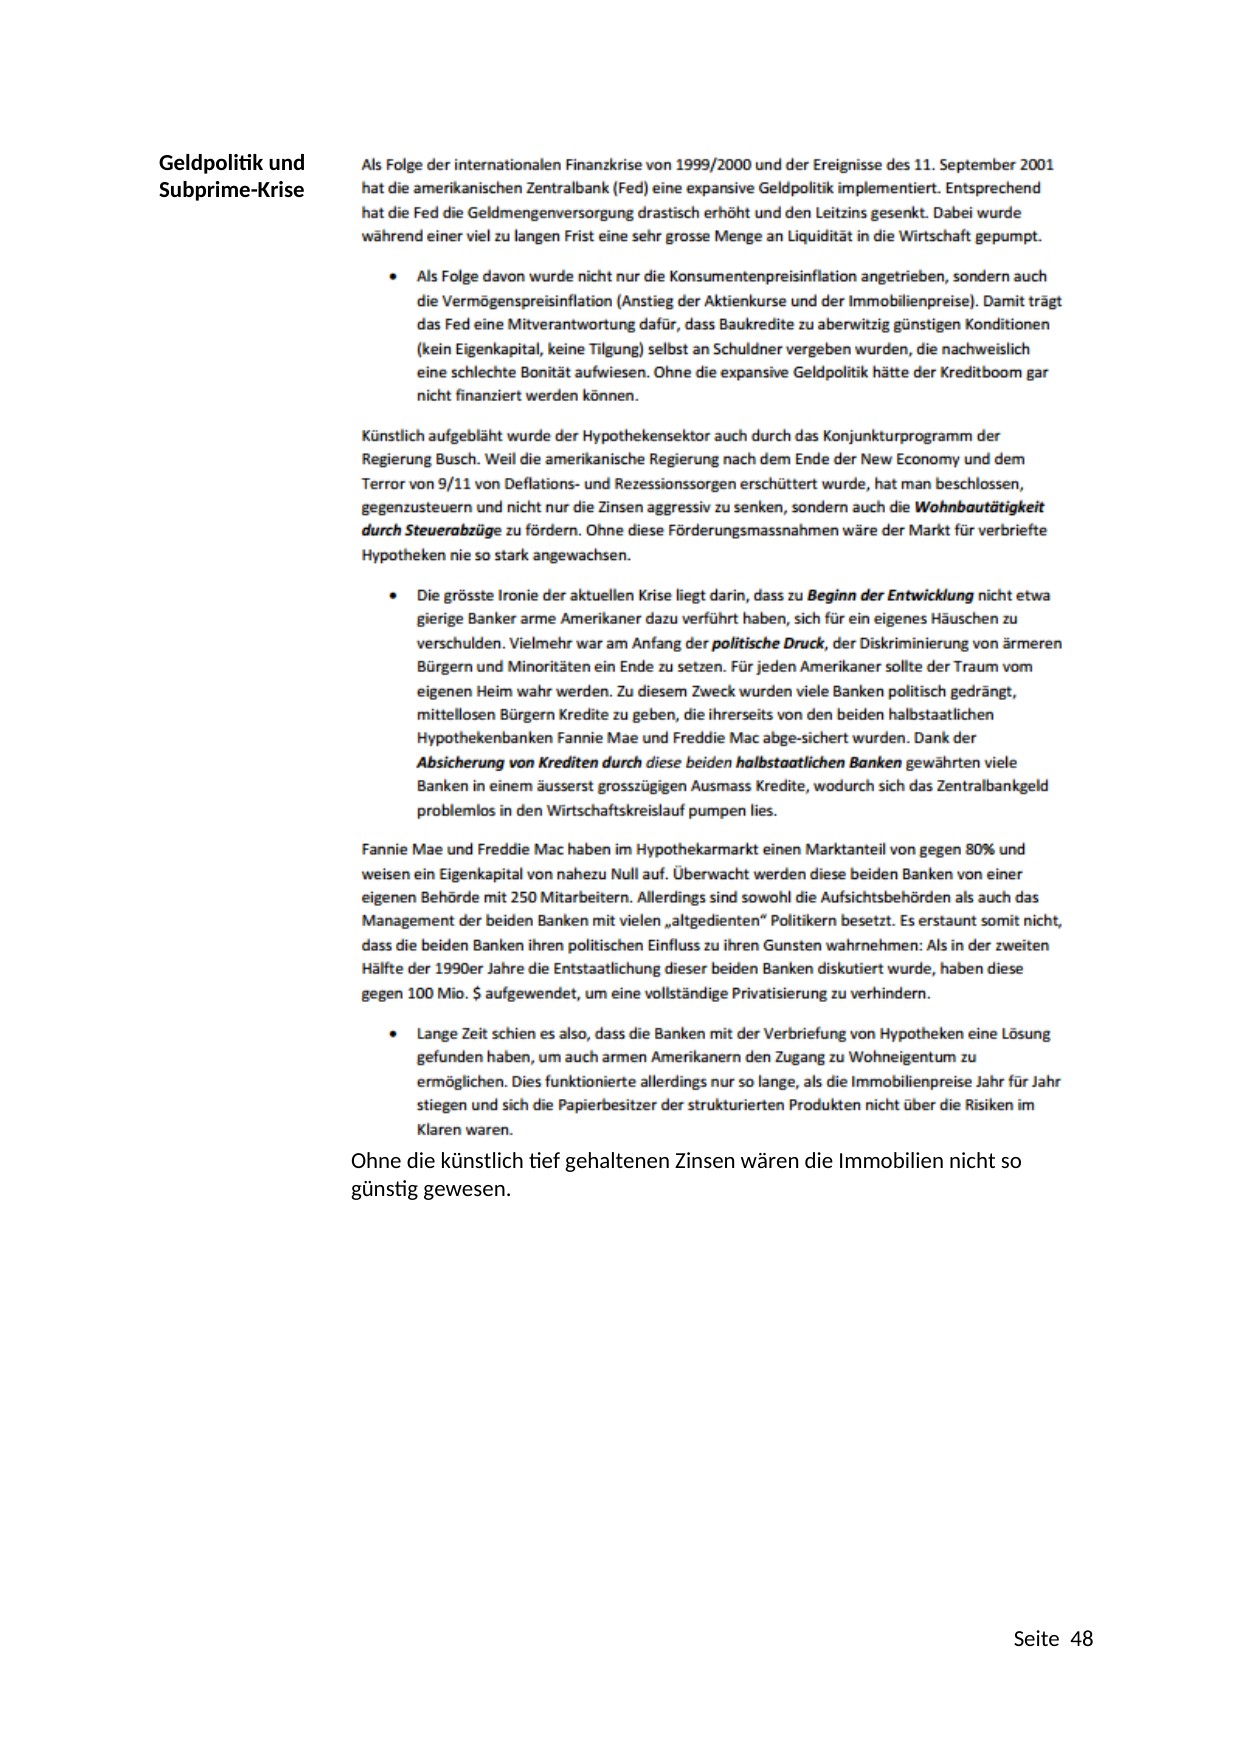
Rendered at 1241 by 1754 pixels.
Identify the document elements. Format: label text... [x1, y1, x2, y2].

table_cell Ohne die künstlich tief gehaltenen Zinsen wären die Immobilien nicht so günstig gewesen. [340, 148, 1093, 1202]
picture [350, 147, 1082, 1146]
table_cell Geldpolitik und Subprime-Krise [148, 148, 339, 1202]
